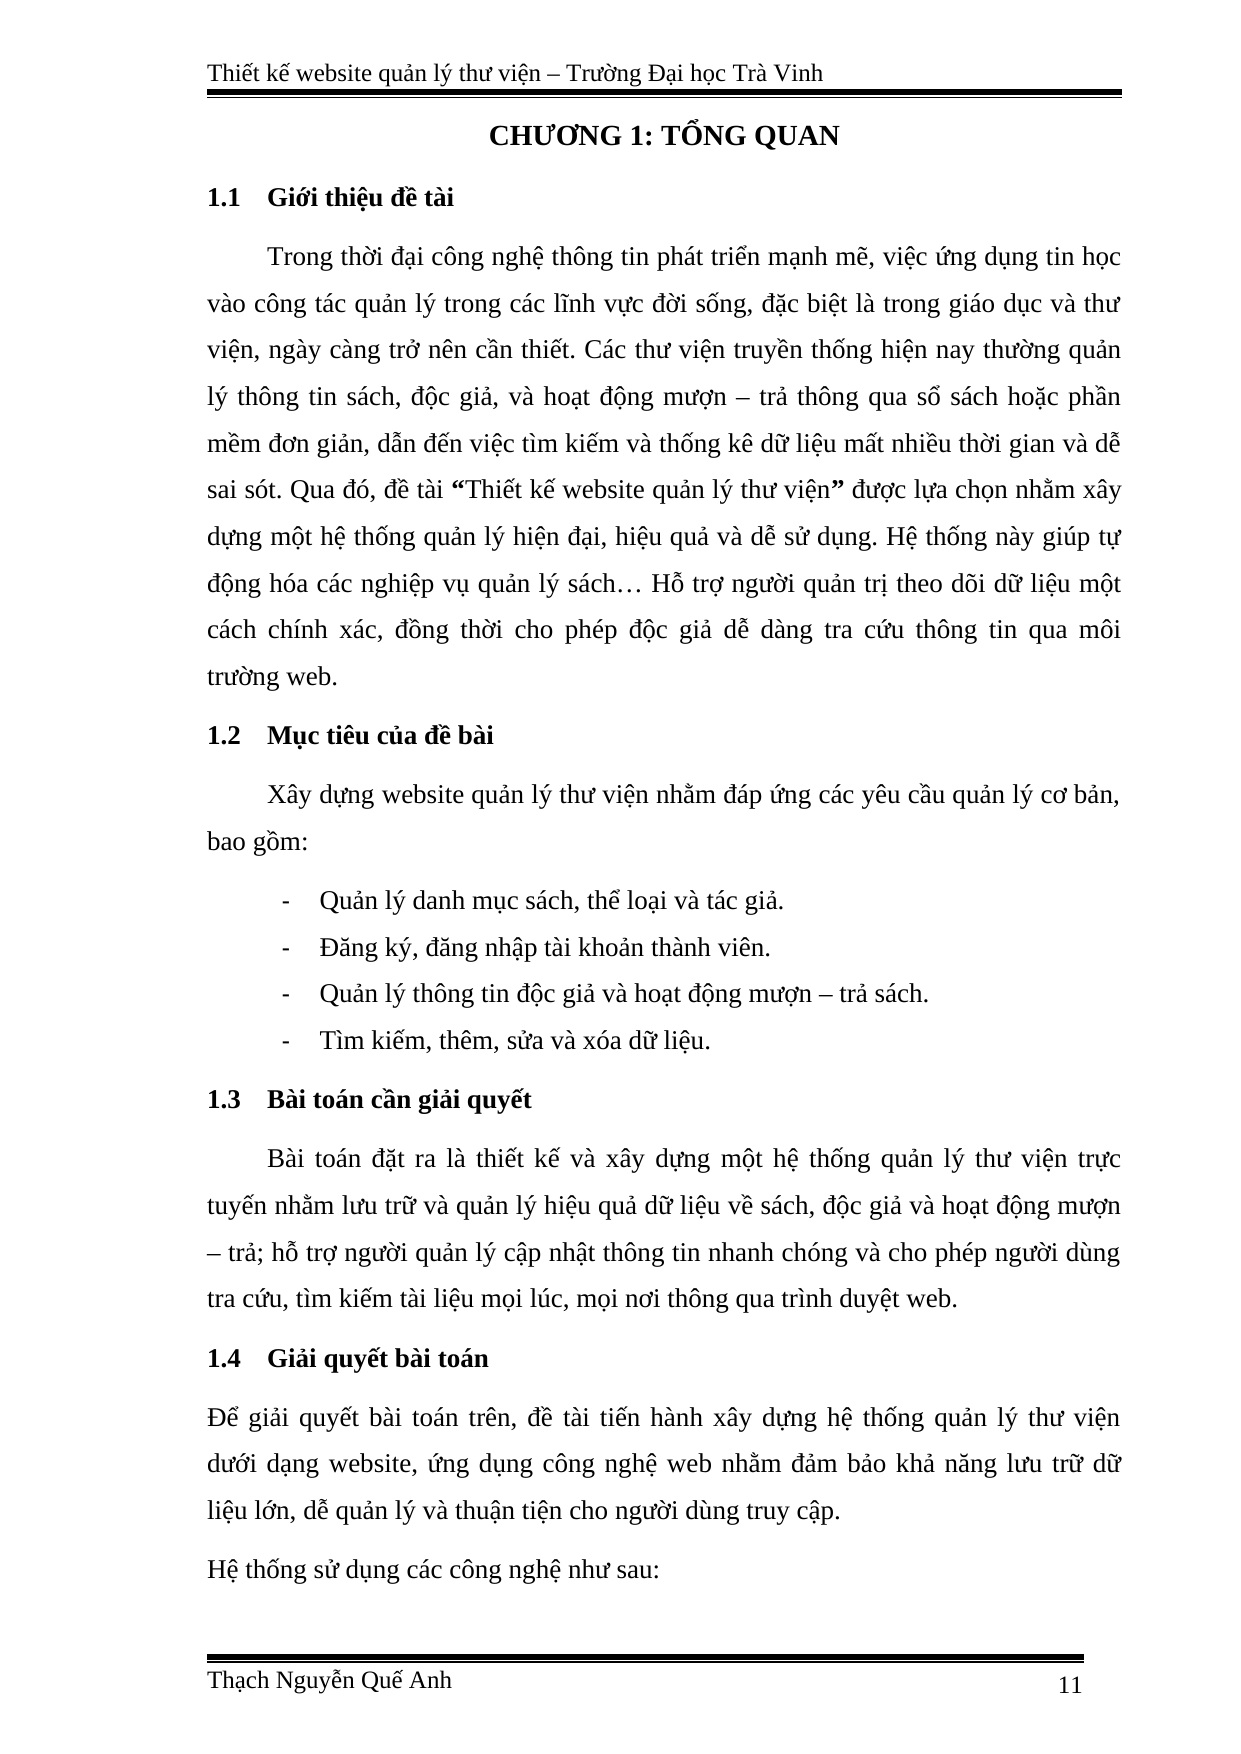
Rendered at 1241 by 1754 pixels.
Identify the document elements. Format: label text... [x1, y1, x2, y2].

text Hệ thống sử dụng các công nghệ như sau: [207, 1553, 1122, 1584]
text Để giải quyết bài toán trên, đề tài tiến hành xây dựng hệ thống quản lý thư viện dưới dạng website, ứng dụng công nghệ web nhằm đảm bảo khả năng lưu trữ dữ liệu lớn, dễ quản lý và thuận tiện cho người dùng truy cập. [207, 1401, 1122, 1525]
subtitle Giải quyết bài toán [207, 1342, 1122, 1373]
list Đăng ký, đăng nhập tài khoản thành viên. [282, 931, 1122, 962]
subtitle Giới thiệu đề tài [207, 181, 1122, 212]
subtitle Bài toán cần giải quyết [207, 1083, 1122, 1114]
subtitle CHƯƠNG 1: TỔNG QUAN [207, 118, 1122, 152]
list Tìm kiếm, thêm, sửa và xóa dữ liệu. [282, 1024, 1122, 1055]
subtitle Mục tiêu của đề bài [207, 719, 1122, 750]
list Quản lý danh mục sách, thể loại và tác giả. [282, 884, 1122, 915]
list Quản lý thông tin độc giả và hoạt động mượn – trả sách. [282, 978, 1122, 1009]
text Xây dựng website quản lý thư viện nhằm đáp ứng các yêu cầu quản lý cơ bản, bao gồm: [207, 778, 1122, 856]
text Bài toán đặt ra là thiết kế và xây dựng một hệ thống quản lý thư viện trực tuyến nhằm lưu trữ và quản lý hiệu quả dữ liệu về sách, độc giả và hoạt động mượn – trả; hỗ trợ người quản lý cập nhật thông tin nhanh chóng và cho phép người dùng tra cứu, tìm kiếm tài liệu mọi lúc, mọi nơi thông qua trình duyệt web. [207, 1143, 1122, 1314]
text Trong thời đại công nghệ thông tin phát triển mạnh mẽ, việc ứng dụng tin học vào công tác quản lý trong các lĩnh vực đời sống, đặc biệt là trong giáo dục và thư viện, ngày càng trở nên cần thiết. Các thư viện truyền thống hiện nay thường quản lý thông tin sách, độc giả, và hoạt động mượn – trả thông qua sổ sách hoặc phần mềm đơn giản, dẫn đến việc tìm kiếm và thống kê dữ liệu mất nhiều thời gian và dễ sai sót. Qua đó, đề tài “Thiết kế website quản lý thư viện” được lựa chọn nhằm xây dựng một hệ thống quản lý hiện đại, hiệu quả và dễ sử dụng. Hệ thống này giúp tự động hóa các nghiệp vụ quản lý sách… Hỗ trợ người quản trị theo dõi dữ liệu một cách chính xác, đồng thời cho phép độc giả dễ dàng tra cứu thông tin qua môi trường web. [207, 240, 1122, 691]
